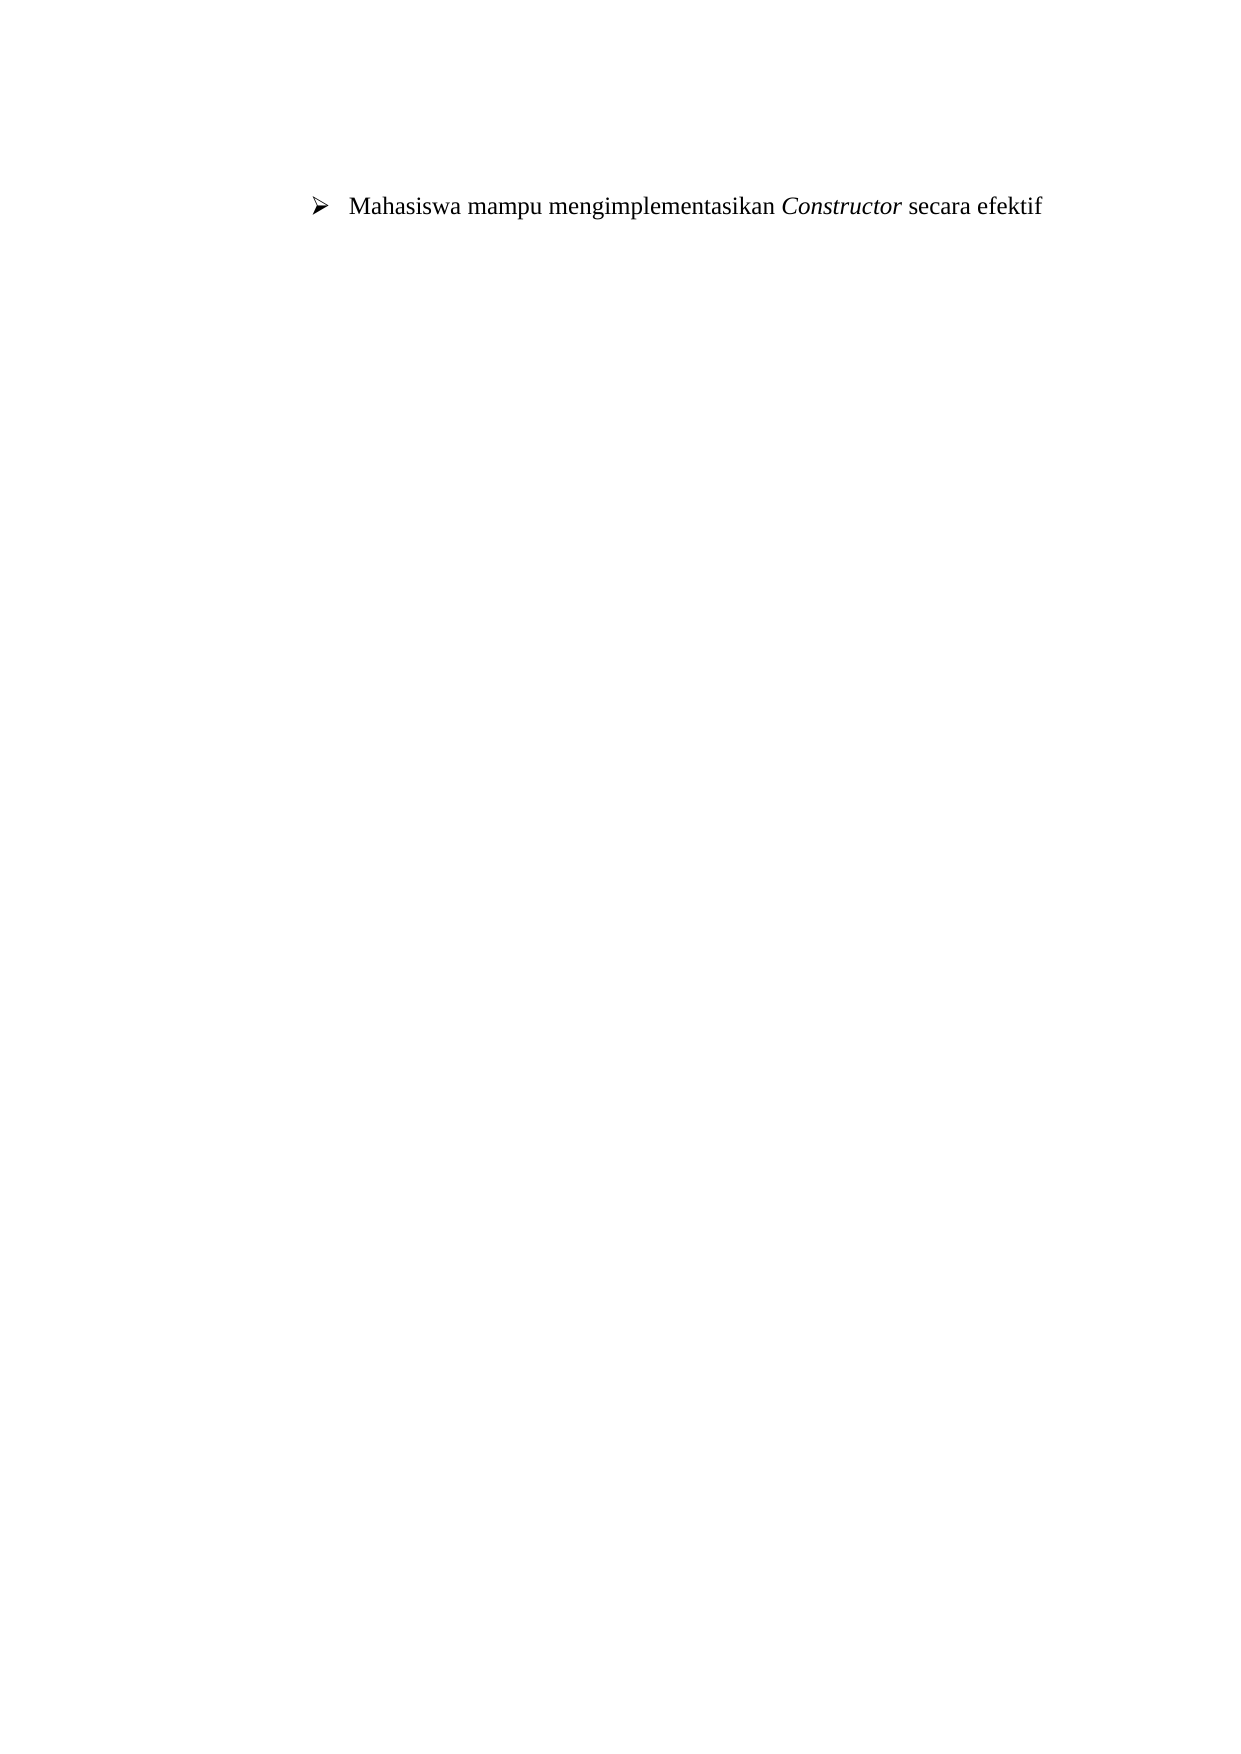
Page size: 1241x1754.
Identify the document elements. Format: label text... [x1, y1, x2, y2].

list Mahasiswa mampu mengimplementasikan Constructor secara efektif [311, 177, 1063, 228]
